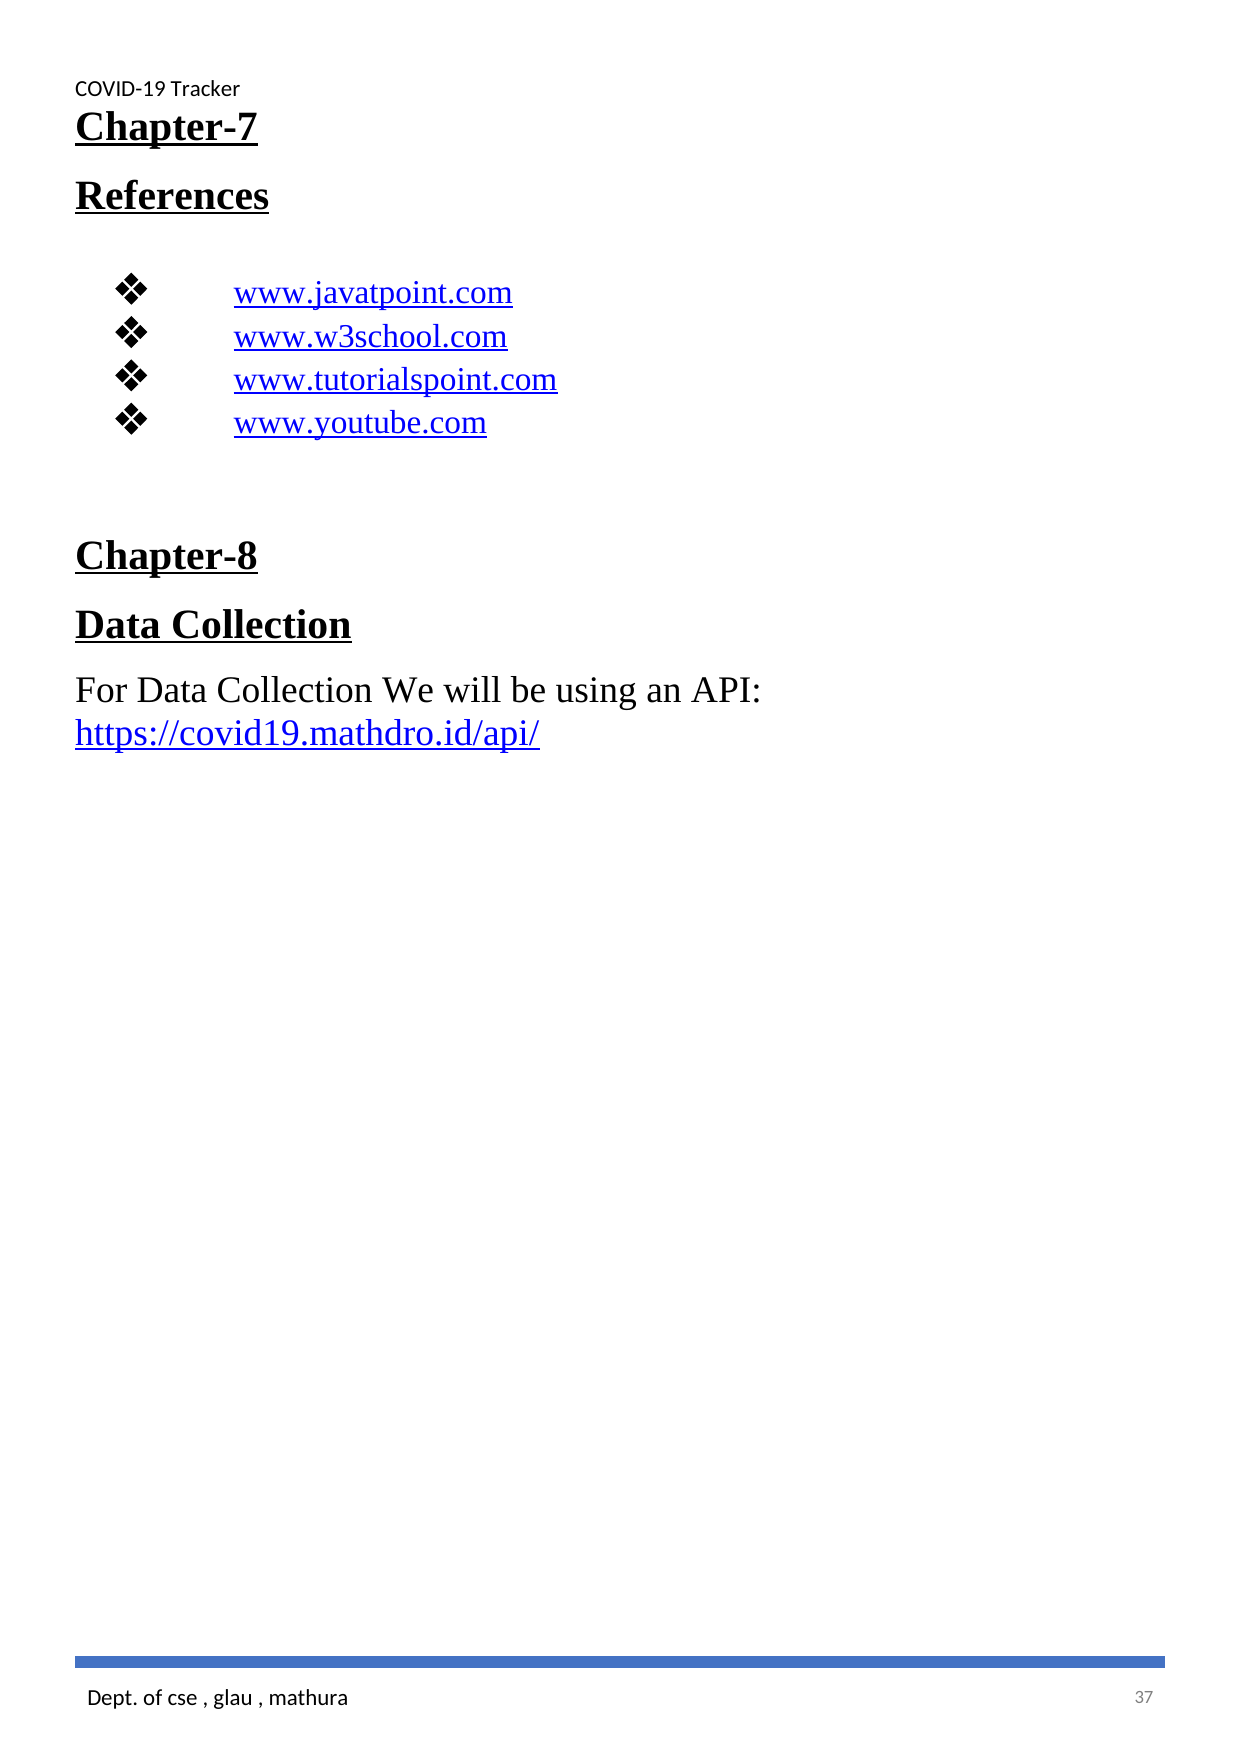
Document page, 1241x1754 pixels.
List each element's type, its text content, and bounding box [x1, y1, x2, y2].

text Data Collection [75, 599, 1165, 647]
list www.javatpoint.com [112, 272, 1165, 313]
text For Data Collection We will be using an API: [75, 667, 1165, 711]
list www.youtube.com [112, 402, 1165, 443]
list www.w3school.com [112, 316, 1165, 356]
text Chapter-8 [75, 531, 1165, 579]
list www.tutorialspoint.com [112, 359, 1165, 399]
text https://covid19.mathdro.id/api/ [75, 711, 1165, 754]
text References [75, 170, 1165, 218]
text Chapter-7 [75, 102, 1165, 150]
